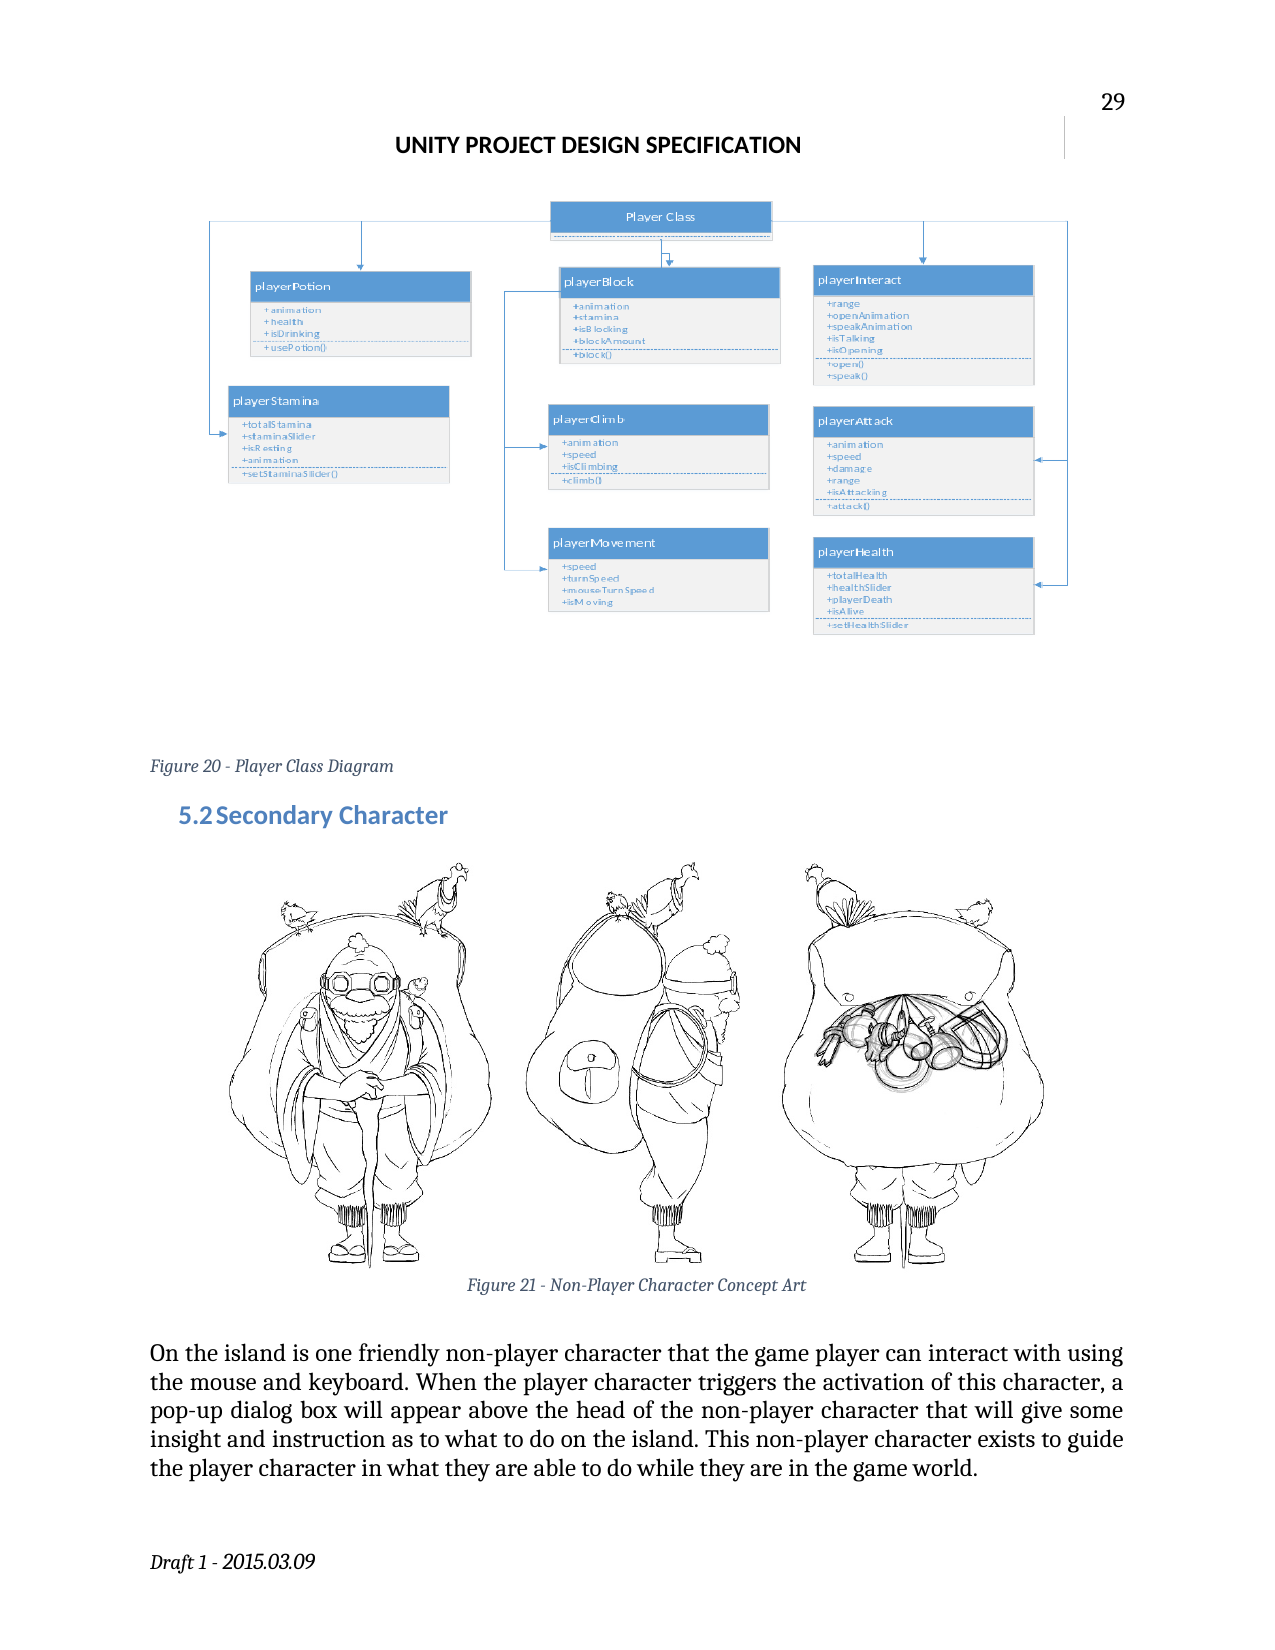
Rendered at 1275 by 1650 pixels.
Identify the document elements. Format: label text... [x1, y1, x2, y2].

text Figure 20 - Player Class Diagram [150, 755, 1125, 777]
text On the island is one friendly non-player character that the game player can interact with using the mouse and keyboard. When the player character triggers the activation of this character, a pop-up dialog box will appear above the head of the non-player character that will give some insight and instruction as to what to do on the island. This non-player character exists to guide the player character in what they are able to do while they are in the game world. [150, 1339, 1125, 1482]
picture [217, 843, 1058, 1275]
subtitle Secondary Character [178, 798, 1125, 831]
text Figure 21 - Non-Player Character Concept Art [150, 1275, 1125, 1318]
